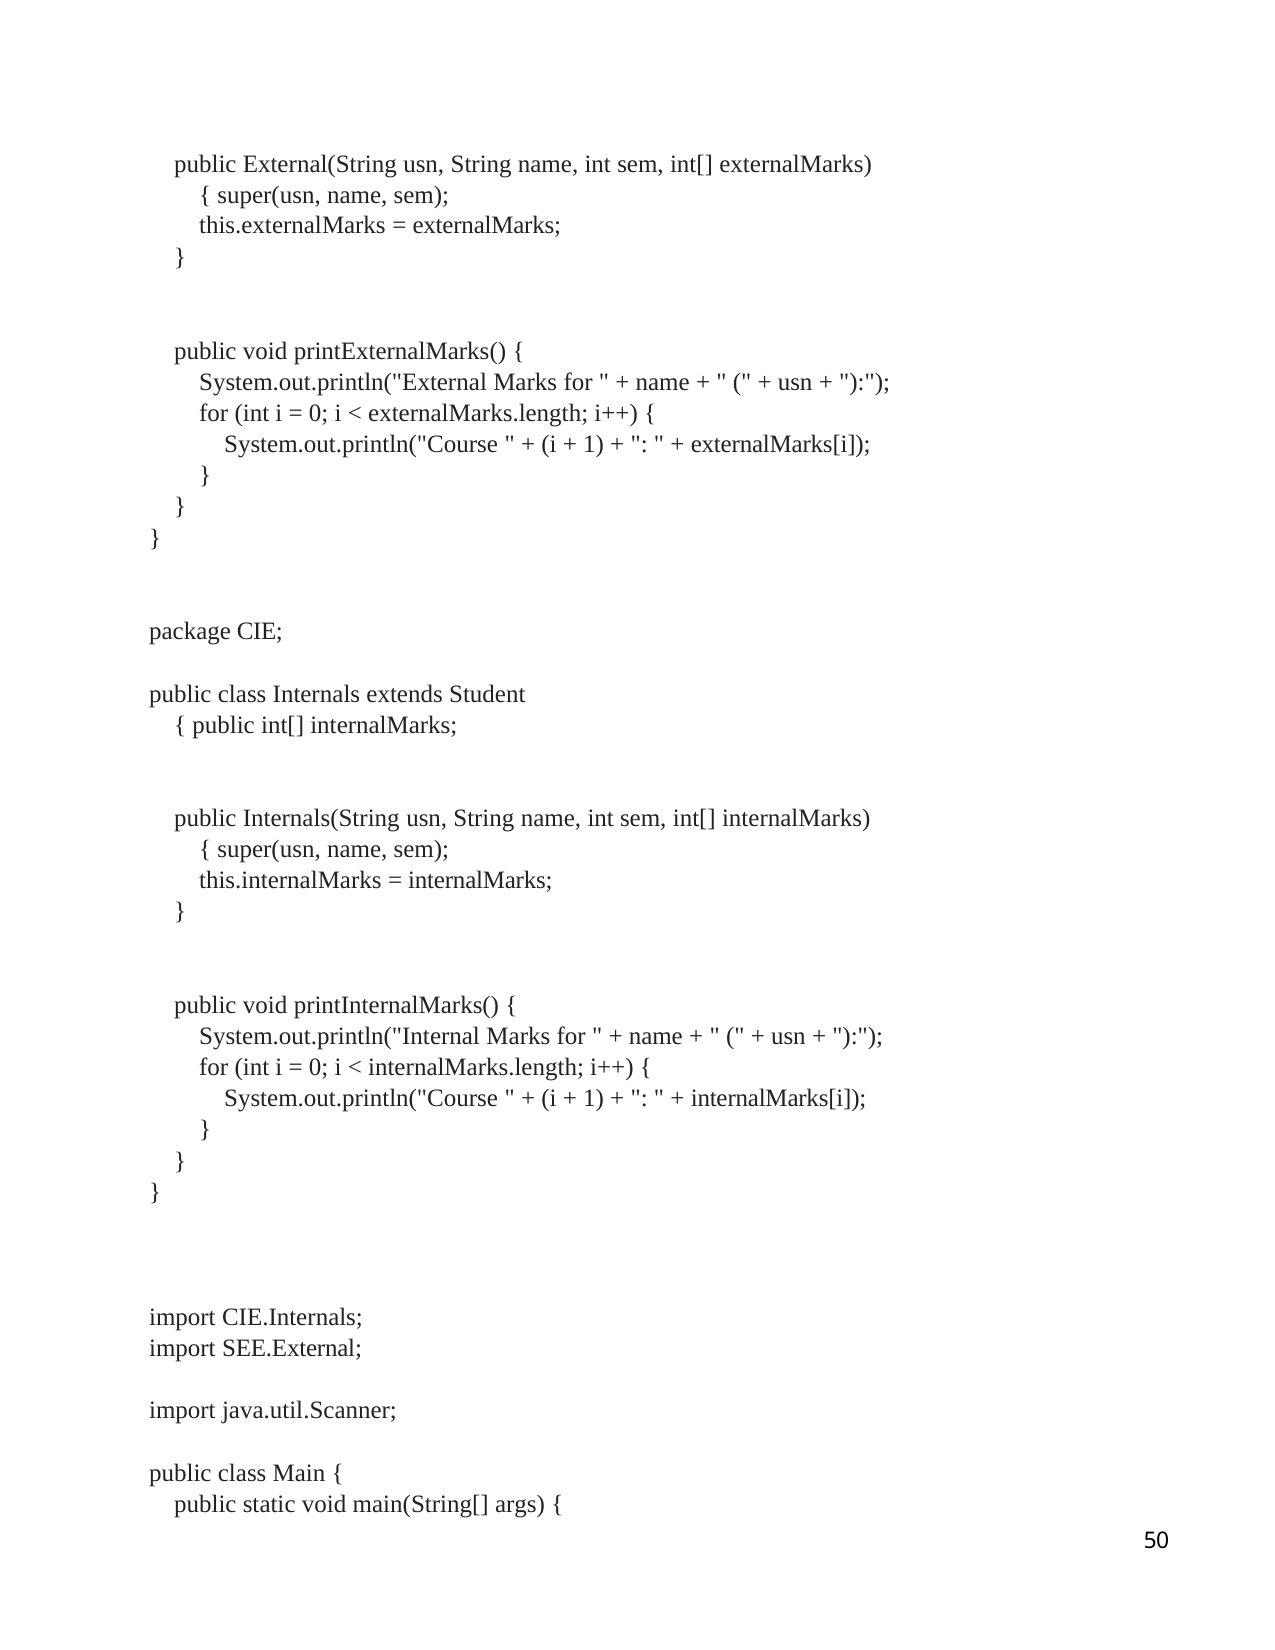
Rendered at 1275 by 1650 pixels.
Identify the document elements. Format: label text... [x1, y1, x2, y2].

text } [174, 491, 1200, 520]
text System.out.println("External Marks for " + name + " (" + usn + "):"); for (int i = 0; i < externalMarks.length; i++) { [199, 367, 902, 427]
text this.externalMarks = externalMarks; [199, 211, 1200, 239]
text public class Internals extends Student { public int[] internalMarks; [149, 679, 598, 739]
text System.out.println("Course " + (i + 1) + ": " + internalMarks[i]); [224, 1083, 1200, 1112]
text this.internalMarks = internalMarks; [199, 865, 1200, 894]
text } [199, 1114, 1200, 1143]
text } [149, 523, 1200, 551]
text public void printExternalMarks() { [174, 336, 1200, 364]
text public static void main(String[] args) { [174, 1494, 1200, 1518]
text System.out.println("Course " + (i + 1) + ": " + externalMarks[i]); [224, 429, 1200, 458]
text import java.util.Scanner; public class Main { [149, 1369, 397, 1494]
text public External(String usn, String name, int sem, int[] externalMarks) { super(usn, name, sem); [174, 149, 938, 209]
text public Internals(String usn, String name, int sem, int[] internalMarks) { super(usn, name, sem); [174, 803, 938, 863]
text } [149, 1177, 1200, 1206]
text public void printInternalMarks() { [174, 990, 1200, 1019]
text } [174, 896, 1200, 925]
text } [199, 460, 1200, 489]
text } [174, 242, 1200, 271]
text } [174, 1146, 1200, 1174]
text import CIE.Internals; import SEE.External; [149, 1302, 416, 1362]
text System.out.println("Internal Marks for " + name + " (" + usn + "):"); for (int i = 0; i < internalMarks.length; i++) { [199, 1021, 902, 1081]
text package CIE; [149, 616, 1200, 645]
